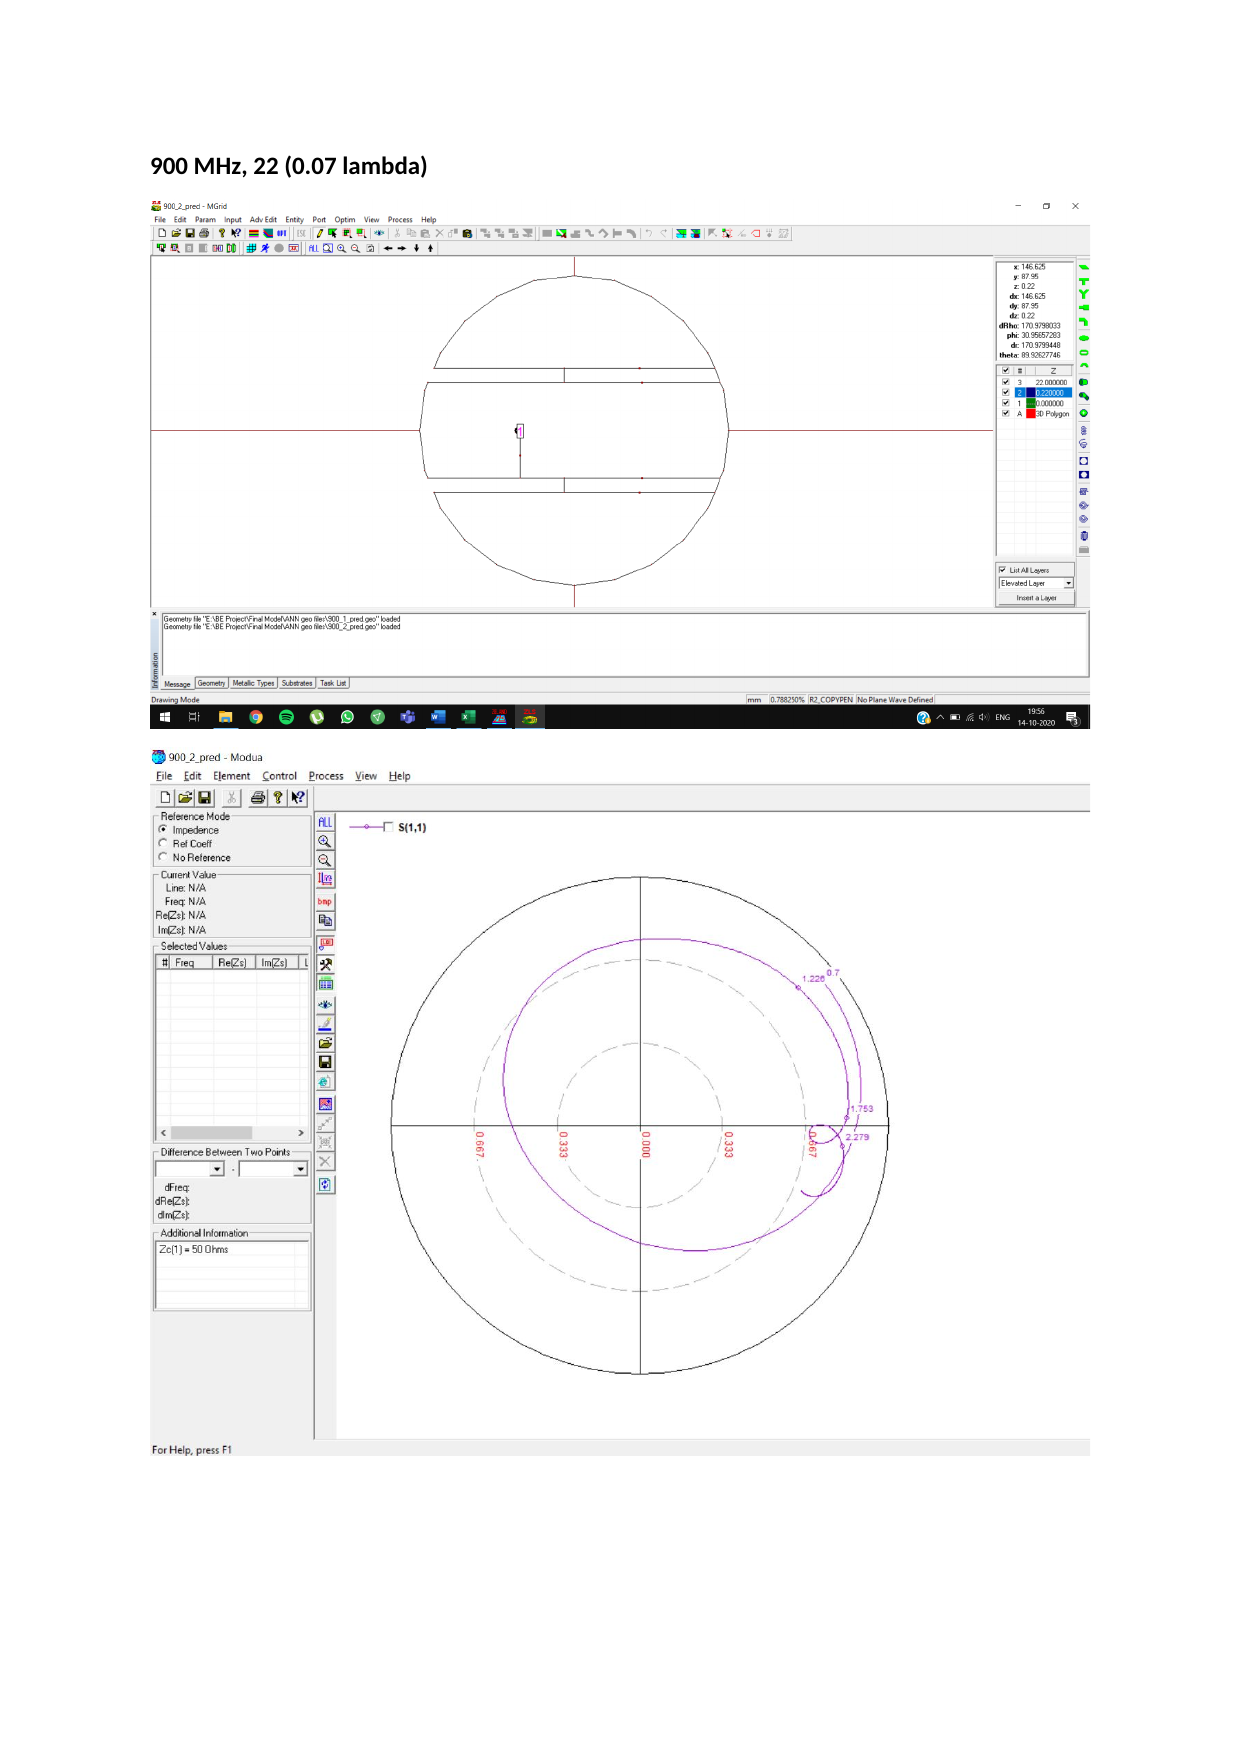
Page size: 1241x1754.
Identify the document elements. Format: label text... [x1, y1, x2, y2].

text 900 MHz, 22 (0.07 lambda) [150, 150, 1090, 181]
picture [150, 199, 1091, 729]
picture [150, 747, 1091, 1456]
